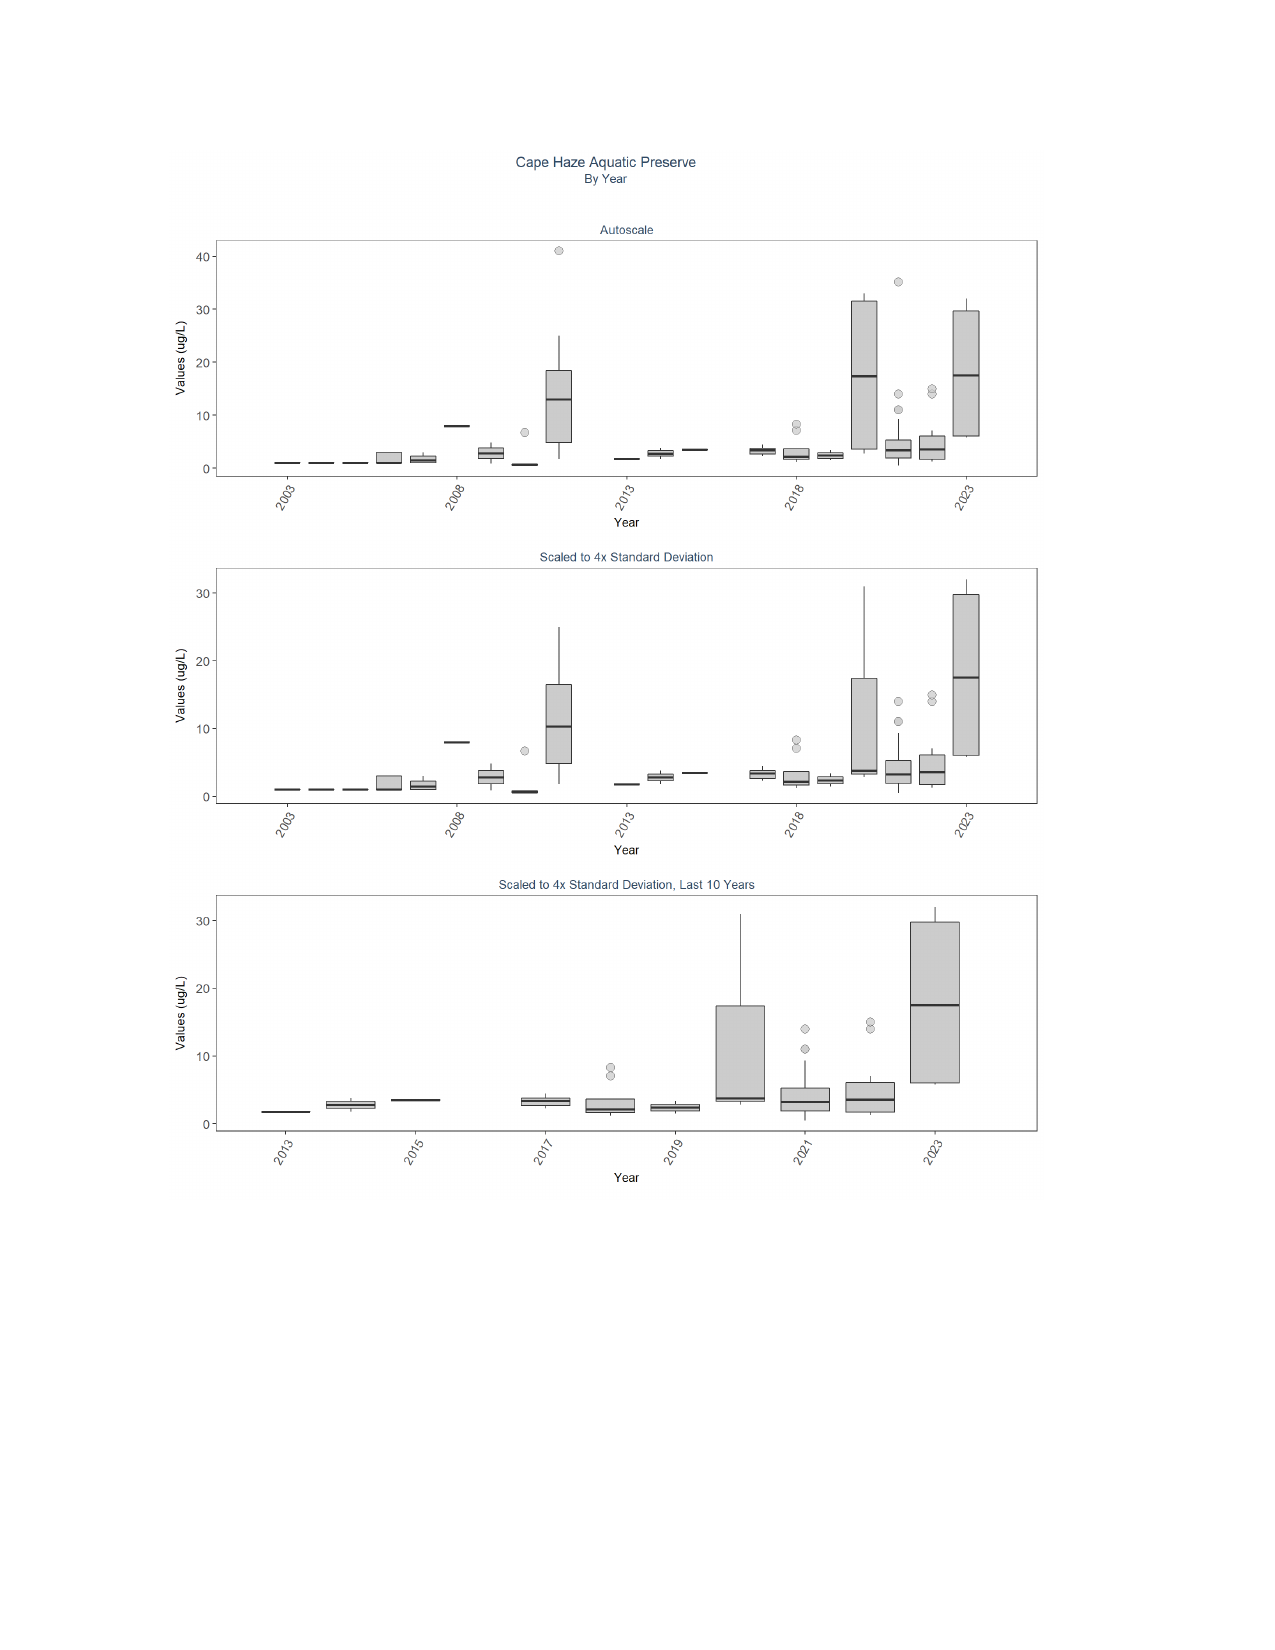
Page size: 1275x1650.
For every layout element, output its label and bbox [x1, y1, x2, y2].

picture [168, 150, 1044, 1200]
